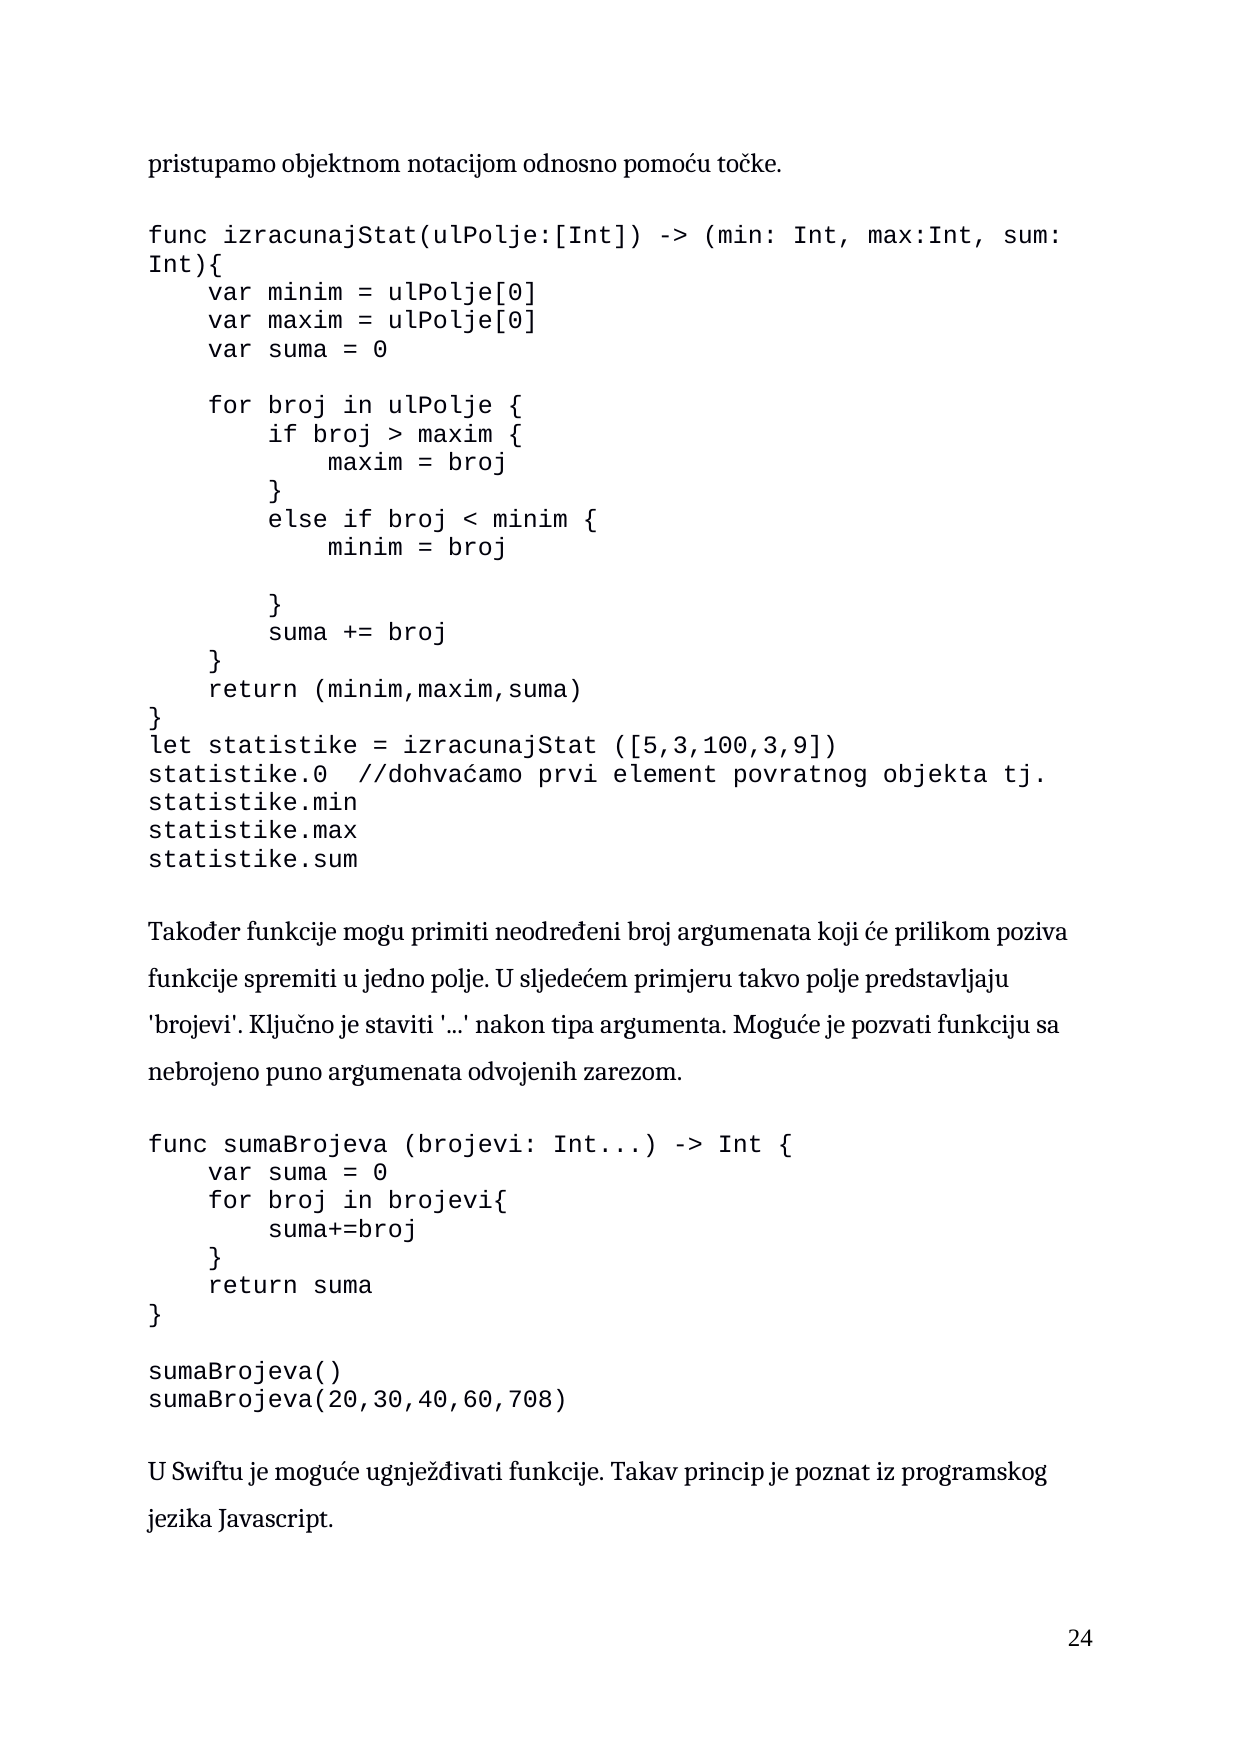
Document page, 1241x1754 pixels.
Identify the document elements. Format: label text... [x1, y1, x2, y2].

text } [148, 705, 1093, 733]
text statistike.0 //dohvaćamo prvi element povratnog objekta tj. statistike.min [148, 761, 1093, 818]
text sumaBrojeva() [148, 1358, 1093, 1387]
text var suma = 0 [148, 336, 1093, 365]
text for broj in ulPolje { [148, 393, 1093, 421]
text if broj > maxim { [148, 421, 1093, 450]
text else if broj < minim { [148, 506, 1093, 535]
text maxim = broj [148, 450, 1093, 478]
text } [148, 1245, 1093, 1273]
text Također funkcije mogu primiti neodređeni broj argumenata koji će prilikom poziva funkcije spremiti u jedno polje. U sljedećem primjeru takvo polje predstavljaju 'brojevi'. Ključno je staviti '...' nakon tipa argumenta. Moguće je pozvati funkciju sa nebrojeno puno argumenata odvojenih zarezom. [148, 916, 1093, 1087]
text let statistike = izracunajStat ([5,3,100,3,9]) [148, 733, 1093, 761]
text var minim = ulPolje[0] [148, 280, 1093, 308]
text } [148, 478, 1093, 506]
text return suma [148, 1273, 1093, 1301]
text U Swiftu je moguće ugnježđivati funkcije. Takav princip je poznat iz programskog jezika Javascript. [148, 1456, 1093, 1534]
text } [148, 648, 1093, 676]
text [148, 148, 1093, 179]
text } [148, 1301, 1093, 1330]
text suma+=broj [148, 1216, 1093, 1245]
text var maxim = ulPolje[0] [148, 308, 1093, 336]
text func izracunajStat(ulPolje:[Int]) -> (min: Int, max:Int, sum: Int){ [148, 223, 1093, 280]
text statistike.max [148, 818, 1093, 846]
text } [148, 591, 1093, 620]
text minim = broj [148, 535, 1093, 563]
text suma += broj [148, 620, 1093, 648]
text statistike.sum [148, 846, 1093, 875]
text sumaBrojeva(20,30,40,60,708) [148, 1387, 1093, 1415]
text for broj in brojevi{ [148, 1188, 1093, 1216]
text var suma = 0 [148, 1160, 1093, 1188]
text func sumaBrojeva (brojevi: Int...) -> Int { [148, 1131, 1093, 1160]
text return (minim,maxim,suma) [148, 676, 1093, 705]
